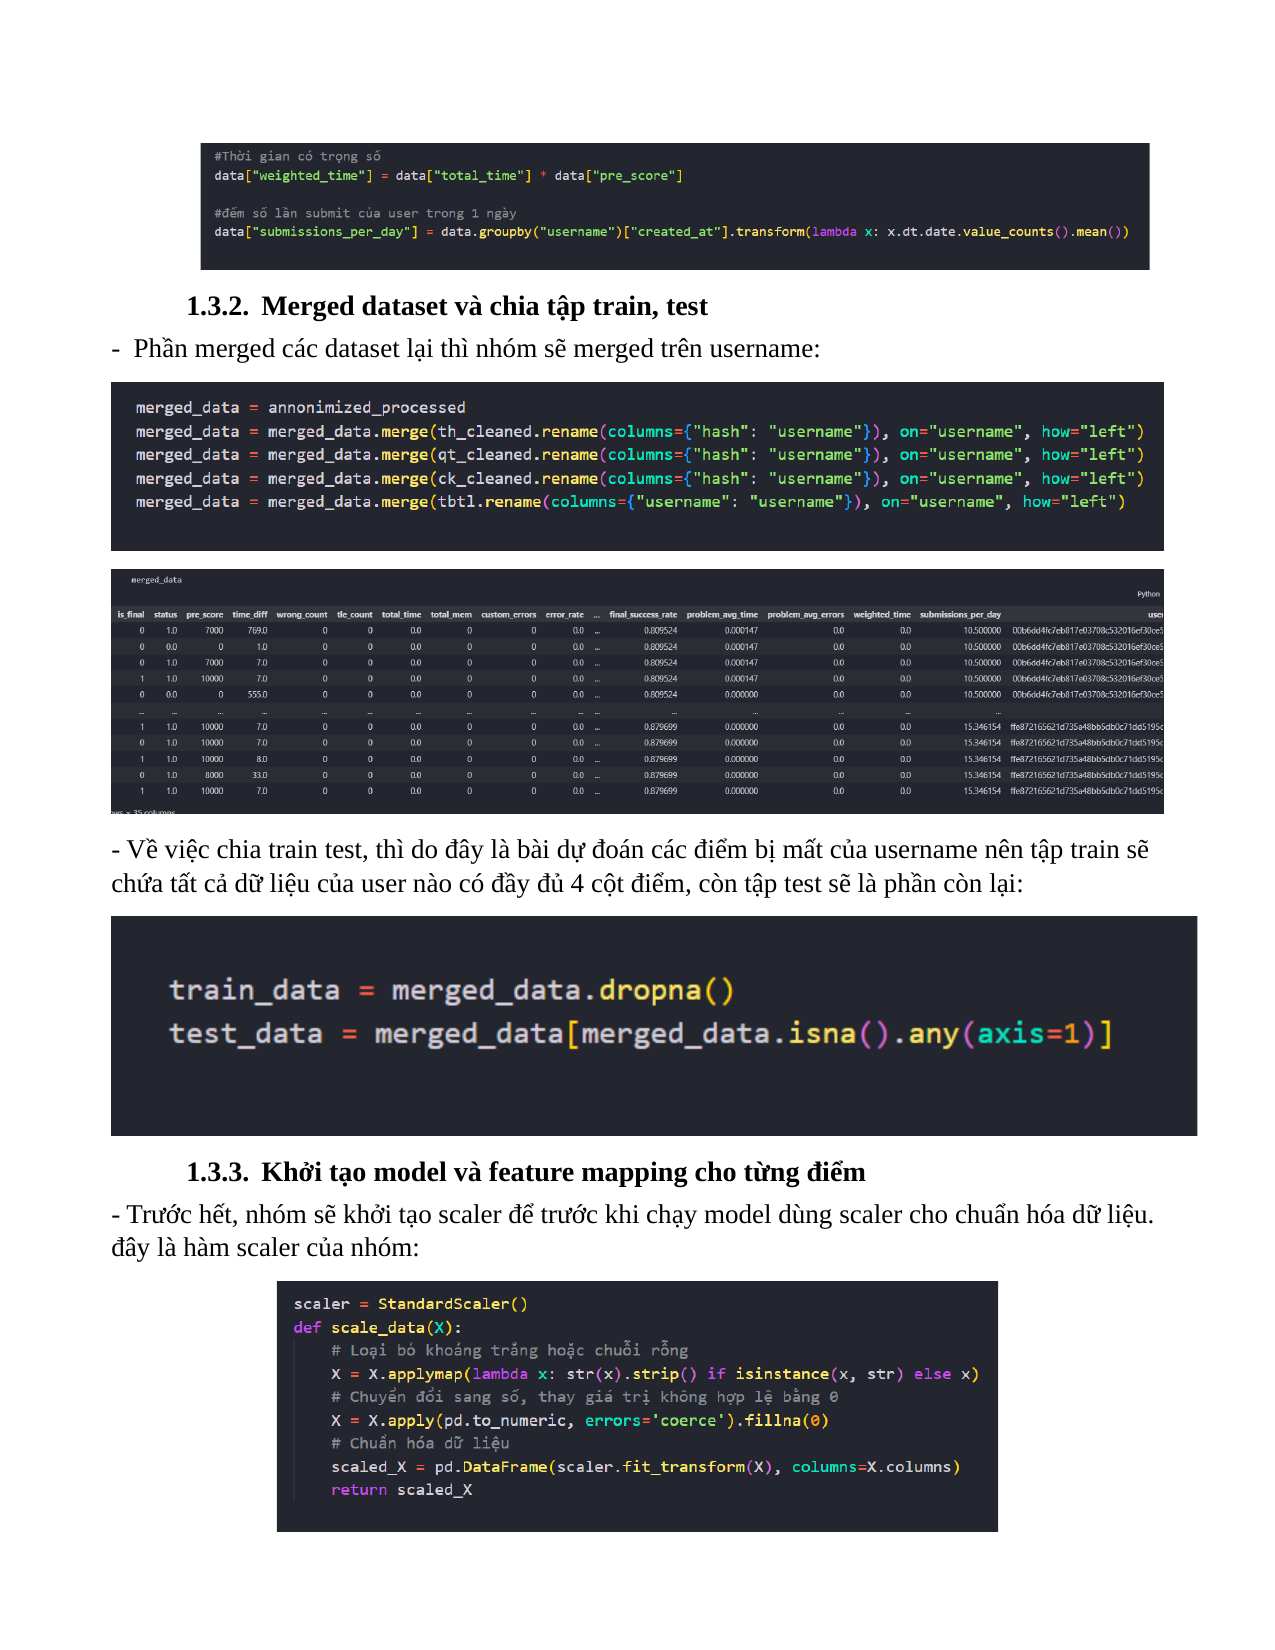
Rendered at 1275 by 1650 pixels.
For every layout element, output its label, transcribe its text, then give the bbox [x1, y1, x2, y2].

text - Phần merged các dataset lại thì nhóm sẽ merged trên username: [111, 332, 1164, 363]
picture [111, 916, 1198, 1136]
subtitle Merged dataset và chia tập train, test [186, 289, 1164, 321]
picture [200, 143, 1150, 270]
text - Về việc chia train test, thì do đây là bài dự đoán các điểm bị mất của username nên tập train sẽ chứa tất cả dữ liệu của user nào có đầy đủ 4 cột điểm, còn tập test sẽ là phần còn lại: [111, 833, 1164, 898]
picture [111, 569, 1164, 814]
text - Trước hết, nhóm sẽ khởi tạo scaler để trước khi chạy model dùng scaler cho chuẩn hóa dữ liệu. đây là hàm scaler của nhóm: [111, 1198, 1164, 1263]
picture [276, 1281, 999, 1532]
subtitle Khởi tạo model và feature mapping cho từng điểm [111, 1155, 1164, 1187]
picture [111, 382, 1164, 551]
